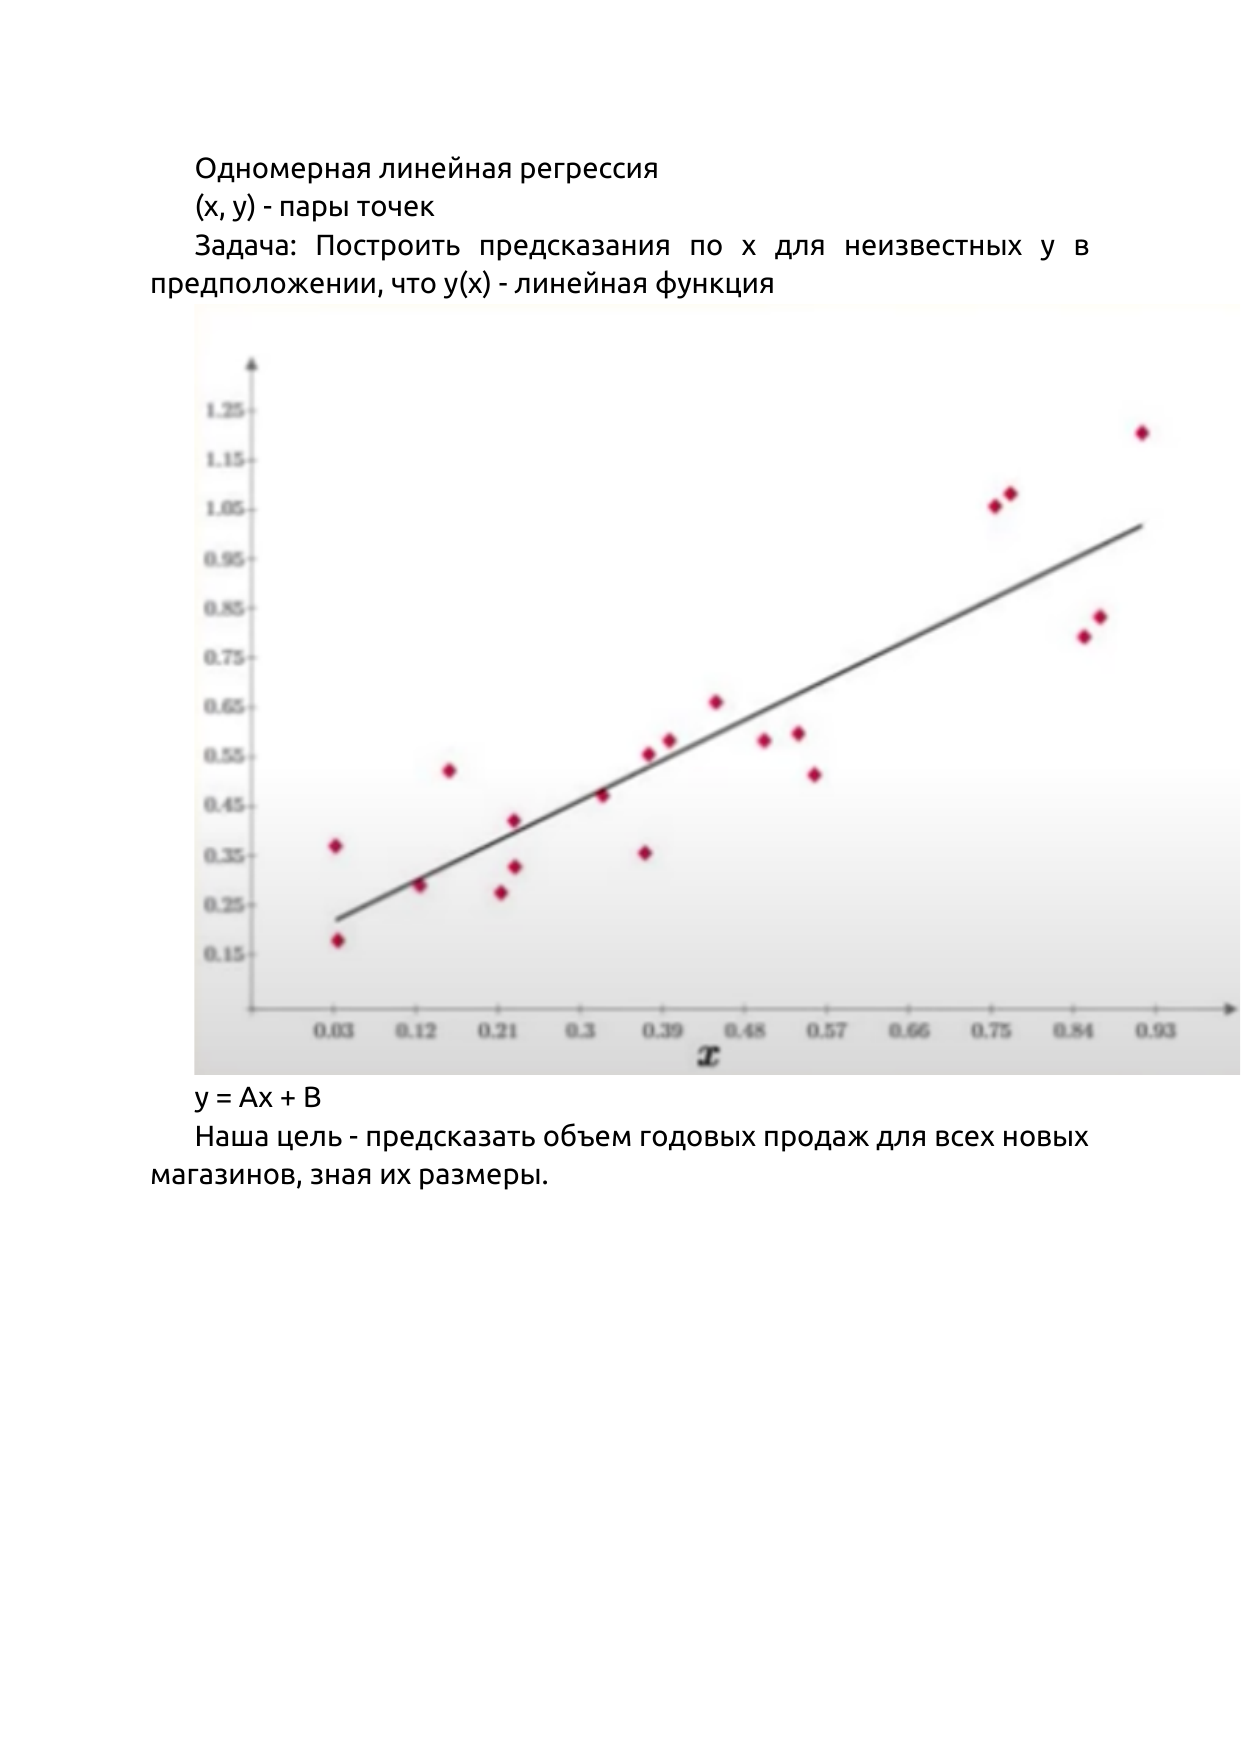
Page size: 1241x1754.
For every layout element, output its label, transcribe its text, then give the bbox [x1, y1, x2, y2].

text y = Ax + B [150, 1079, 1090, 1113]
text (x, y) - пары точек [150, 188, 1090, 222]
picture [194, 304, 1241, 1075]
text Одномерная линейная регрессия [150, 150, 1090, 183]
text Задача: Построить предсказания по x для неизвестных y в предположении, что y(x) - линейная функция [150, 227, 1090, 299]
text Наша цель - предсказать объем годовых продаж для всех новых магазинов, зная их размеры. [150, 1118, 1090, 1190]
